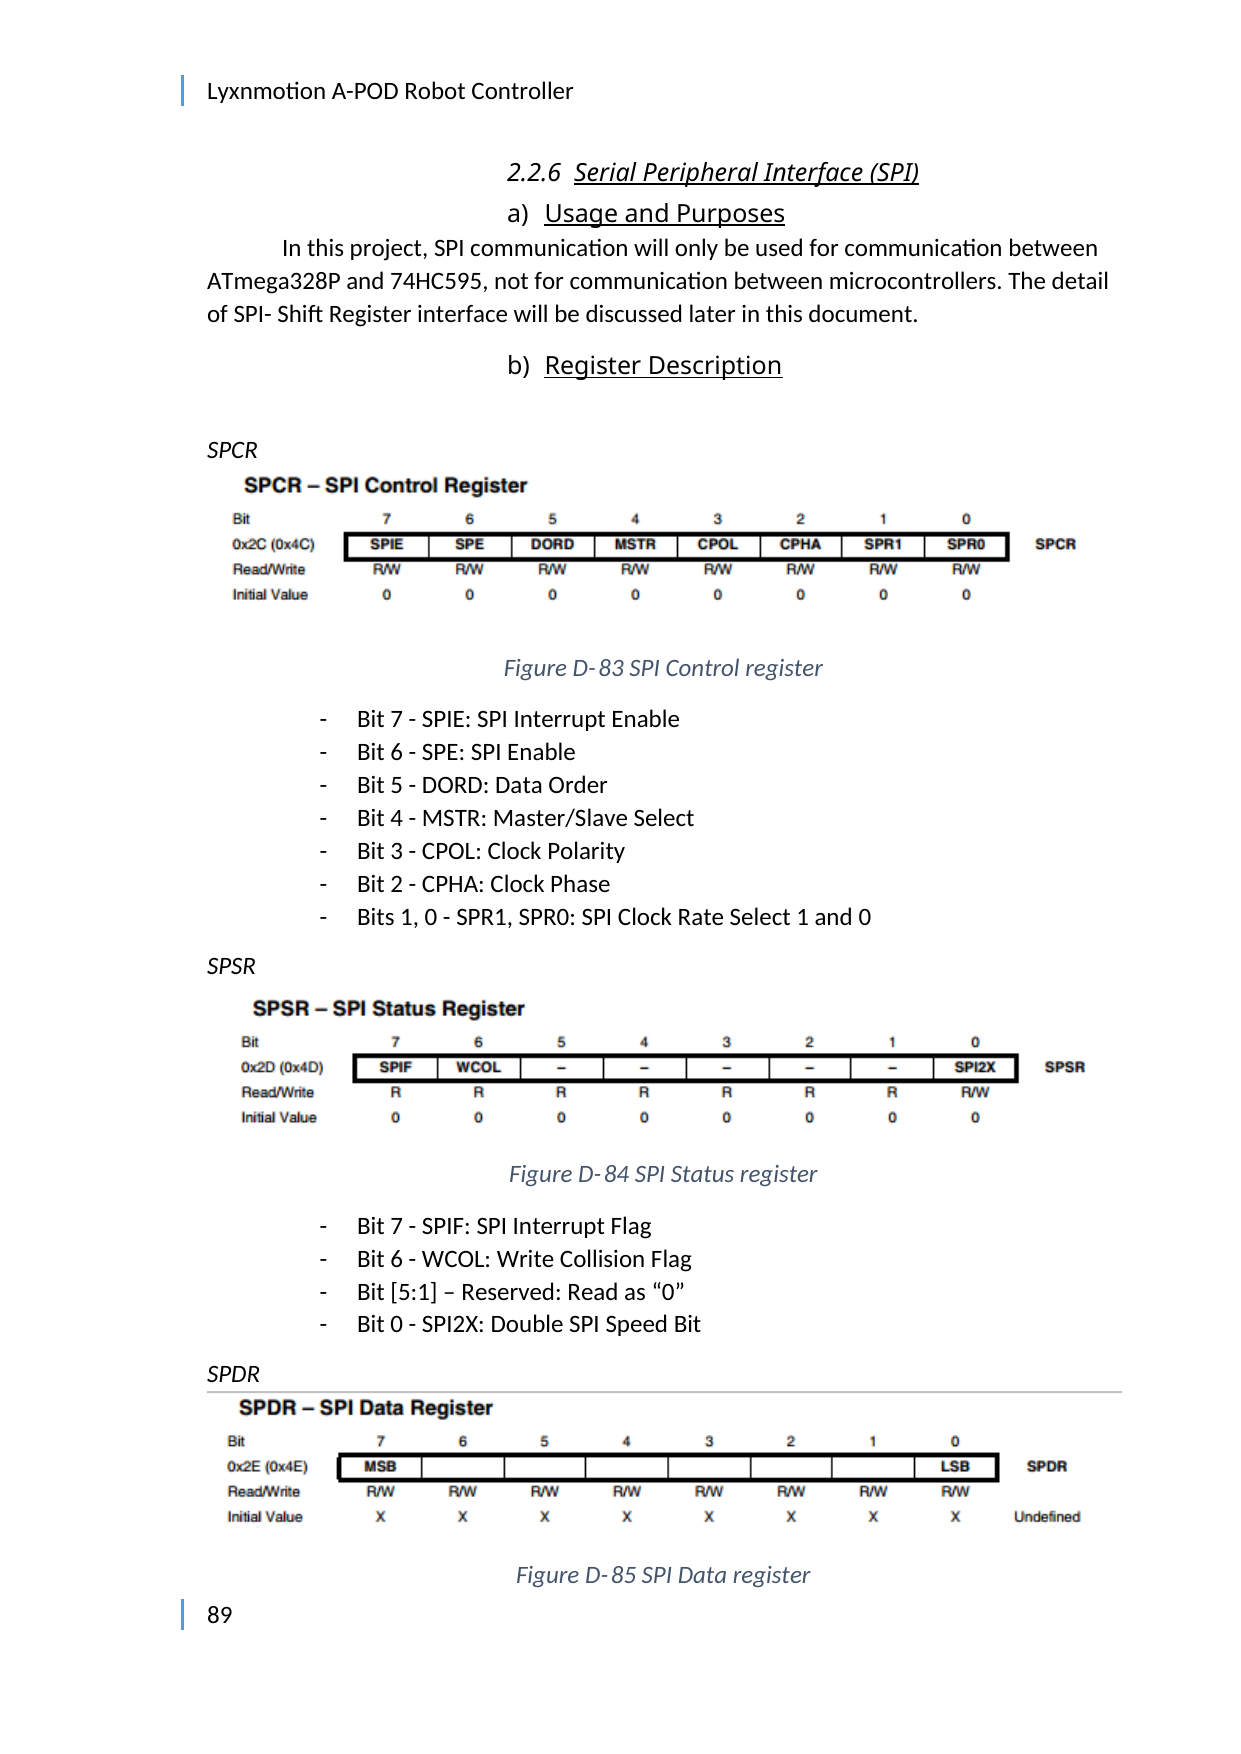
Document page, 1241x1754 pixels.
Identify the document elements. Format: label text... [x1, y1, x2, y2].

text Figure - SPI Status register [207, 1158, 1122, 1189]
list Bit 2 - CPHA: Clock Phase [319, 868, 1122, 898]
picture [222, 467, 1107, 633]
subtitle SPSR [207, 950, 1122, 981]
list Bit 3 - CPOL: Clock Polarity [319, 835, 1122, 865]
subtitle Register Description [507, 348, 1122, 382]
picture [226, 983, 1102, 1140]
text Figure - SPI Data register [207, 1559, 1122, 1590]
list Bit 4 - MSTR: Master/Slave Select [319, 802, 1122, 832]
text In this project, SPI communication will only be used for communication between ATmega328P and 74HC595, not for communication between microcontrollers. The detail of SPI- Shift Register interface will be discussed later in this document. [207, 232, 1122, 329]
list Bits 1, 0 - SPR1, SPR0: SPI Clock Rate Select 1 and 0 [319, 901, 1122, 931]
subtitle SPCR [207, 434, 1122, 465]
list Bit 7 - SPIF: SPI Interrupt Flag [319, 1210, 1122, 1240]
list Bit 5 - DORD: Data Order [319, 769, 1122, 799]
subtitle Serial Peripheral Interface (SPI) [507, 155, 1122, 189]
list Bit 0 - SPI2X: Double SPI Speed Bit [319, 1308, 1122, 1339]
picture [206, 1391, 1123, 1541]
subtitle Usage and Purposes [507, 196, 1122, 230]
list Bit 6 - WCOL: Write Collision Flag [319, 1243, 1122, 1273]
text Figure - SPI Control register [207, 652, 1122, 682]
list Bit 6 - SPE: SPI Enable [319, 736, 1122, 767]
list Bit 7 - SPIE: SPI Interrupt Enable [319, 703, 1122, 734]
subtitle SPDR [207, 1358, 1122, 1389]
list Bit [5:1] – Reserved: Read as “0” [319, 1276, 1122, 1306]
